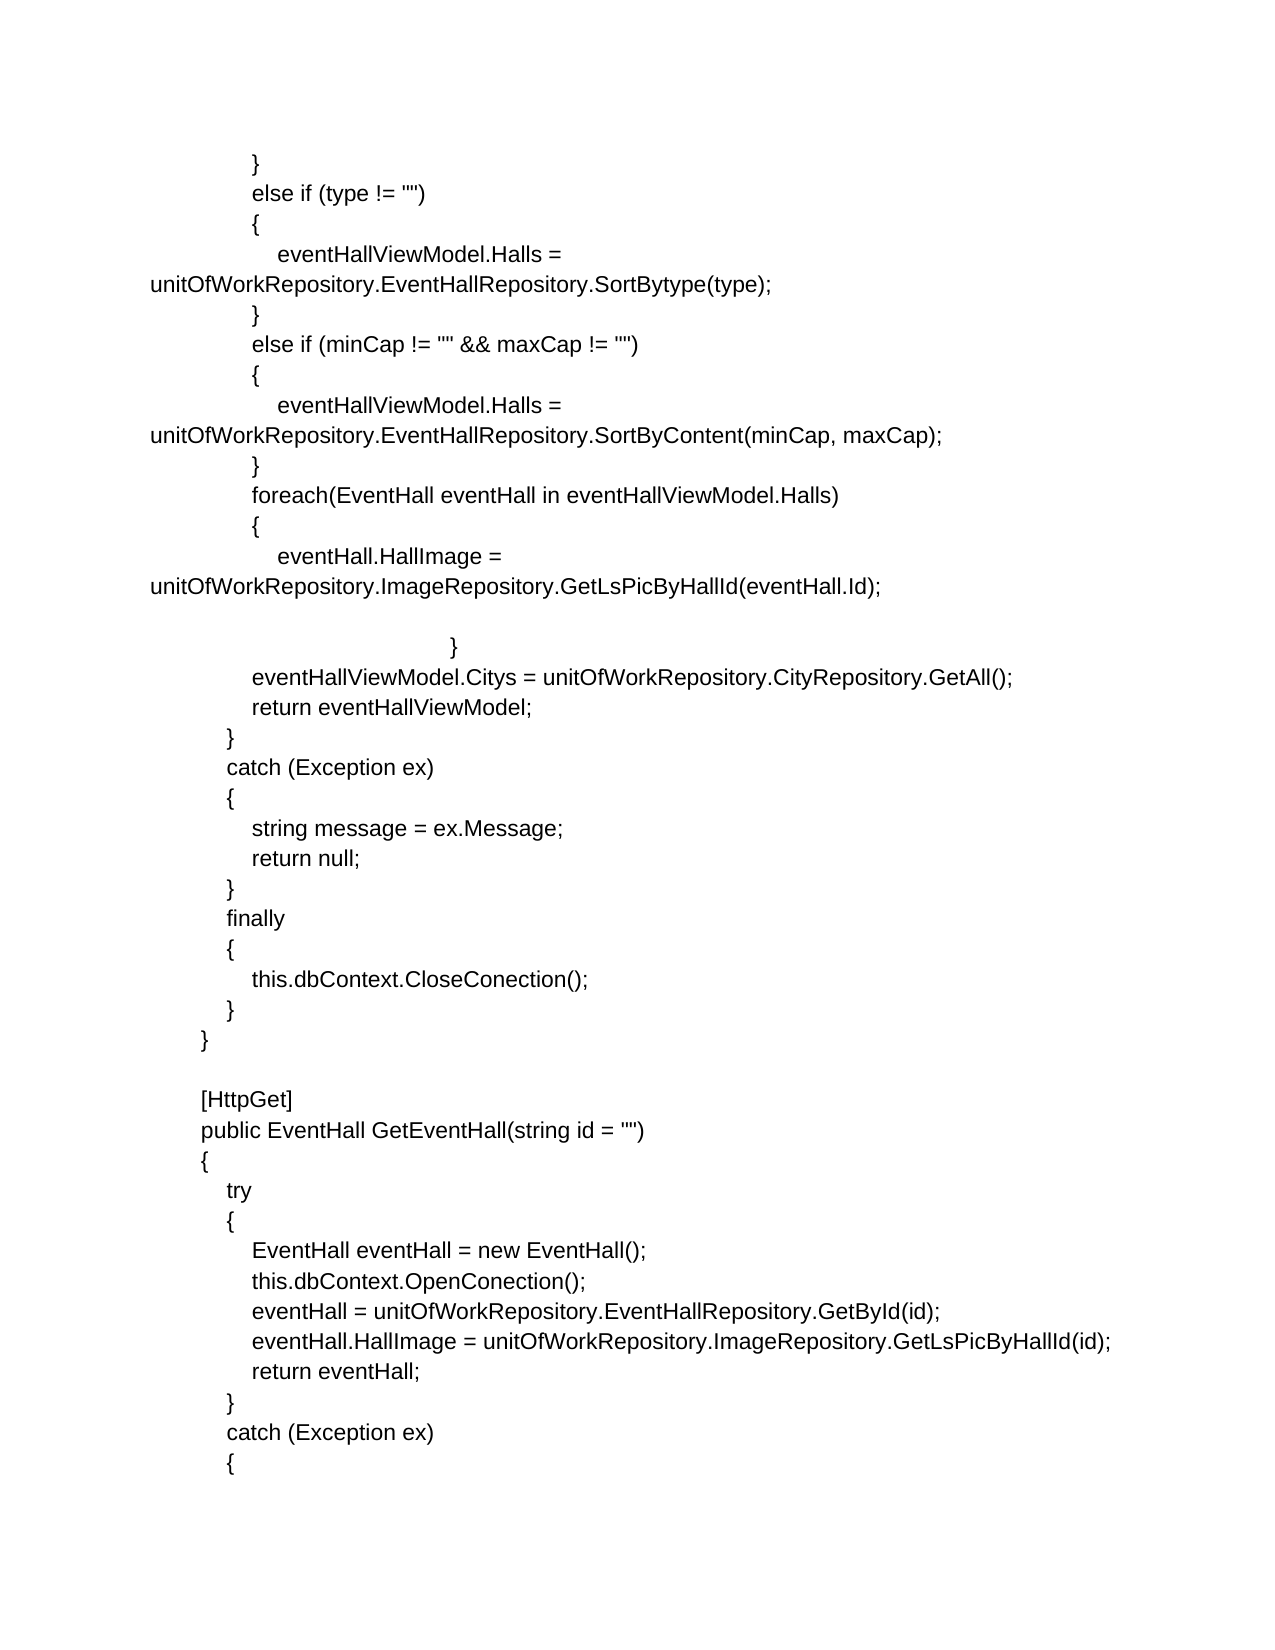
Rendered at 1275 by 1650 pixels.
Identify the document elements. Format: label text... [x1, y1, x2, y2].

text string message = ex.Message; [150, 814, 1125, 841]
text { [150, 1449, 1125, 1475]
text eventHall.HallImage = unitOfWorkRepository.ImageRepository.GetLsPicByHallId(eventHall.Id); [150, 543, 1125, 599]
text return null; [150, 845, 1125, 871]
text } [150, 633, 1125, 660]
text eventHallViewModel.Halls = unitOfWorkRepository.EventHallRepository.SortByContent(minCap, maxCap); [150, 392, 1125, 448]
text { [150, 1147, 1125, 1173]
text { [150, 784, 1125, 811]
text } [150, 1388, 1125, 1415]
text else if (type != "") [150, 180, 1125, 207]
text EventHall eventHall = new EventHall(); [150, 1237, 1125, 1264]
text eventHall = unitOfWorkRepository.EventHallRepository.GetById(id); [150, 1298, 1125, 1324]
text finally [150, 905, 1125, 932]
text { [150, 512, 1125, 539]
text try [150, 1177, 1125, 1203]
text catch (Exception ex) [150, 1419, 1125, 1445]
text { [150, 1207, 1125, 1234]
text { [150, 361, 1125, 388]
text eventHall.HallImage = unitOfWorkRepository.ImageRepository.GetLsPicByHallId(id); [150, 1328, 1125, 1354]
text } [150, 996, 1125, 1022]
text { [150, 210, 1125, 237]
text } [150, 875, 1125, 901]
text return eventHall; [150, 1358, 1125, 1385]
text [HttpGet] [150, 1086, 1125, 1113]
text foreach(EventHall eventHall in eventHallViewModel.Halls) [150, 482, 1125, 509]
text public EventHall GetEventHall(string id = "") [150, 1117, 1125, 1143]
text return eventHallViewModel; [150, 694, 1125, 720]
text this.dbContext.OpenConection(); [150, 1268, 1125, 1294]
text } [150, 724, 1125, 750]
text } [150, 452, 1125, 478]
text } [150, 150, 1125, 176]
text } [150, 1026, 1125, 1052]
text catch (Exception ex) [150, 754, 1125, 781]
text else if (minCap != "" && maxCap != "") [150, 331, 1125, 358]
text eventHallViewModel.Halls = unitOfWorkRepository.EventHallRepository.SortBytype(type); [150, 241, 1125, 297]
text } [150, 301, 1125, 327]
text this.dbContext.CloseConection(); [150, 966, 1125, 992]
text { [150, 935, 1125, 962]
text eventHallViewModel.Citys = unitOfWorkRepository.CityRepository.GetAll(); [150, 663, 1125, 690]
